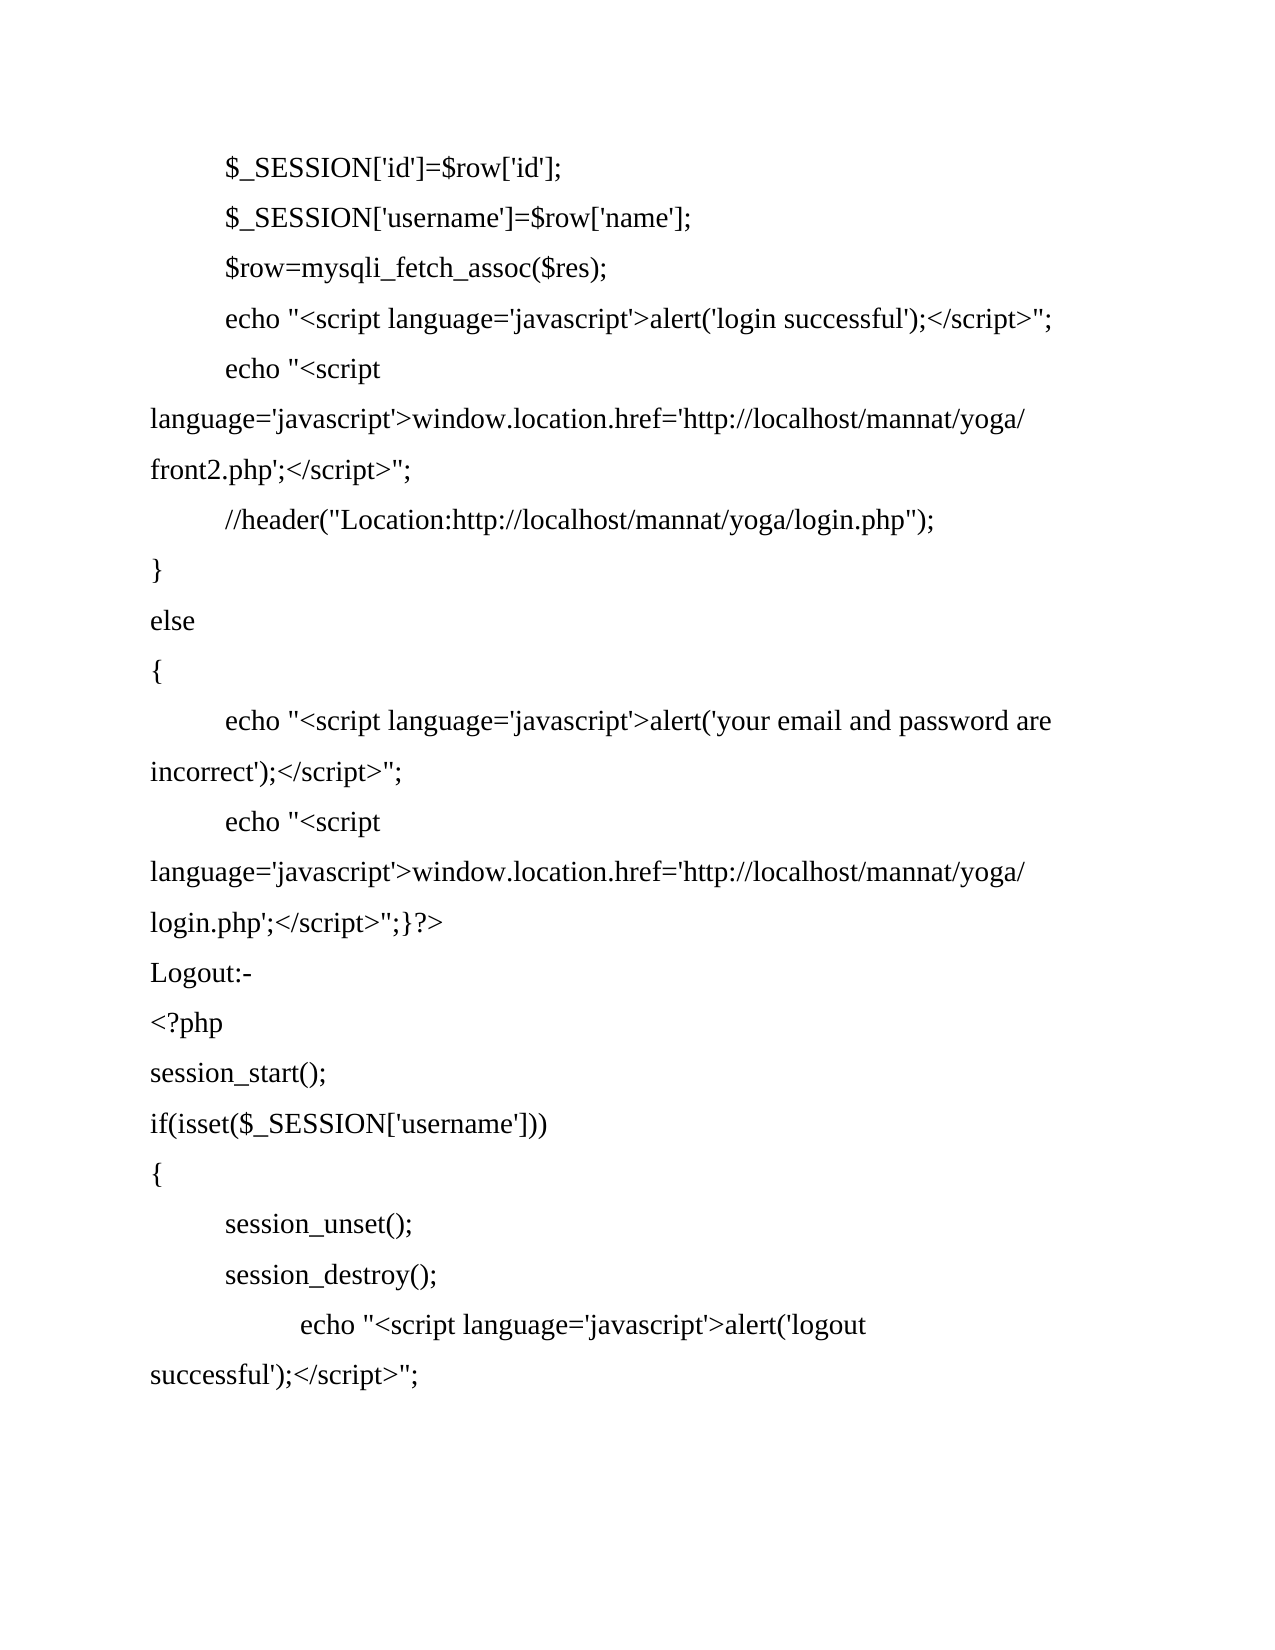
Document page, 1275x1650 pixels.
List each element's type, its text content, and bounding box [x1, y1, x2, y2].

text session_destroy(); [150, 1257, 1125, 1290]
text if(isset($_SESSION['username'])) [150, 1106, 1125, 1139]
text echo "<script language='javascript'>window.location.href='http://localhost/mannat/yoga/front2.php';</script>"; [150, 351, 1125, 485]
text echo "<script language='javascript'>alert('logout successful');</script>"; [150, 1307, 1125, 1391]
text { [150, 1156, 1125, 1190]
text echo "<script language='javascript'>alert('your email and password are incorrect');</script>"; [150, 703, 1125, 787]
text else [150, 603, 1125, 636]
text Logout:- [150, 955, 1125, 988]
text session_unset(); [150, 1207, 1125, 1240]
text <?php [150, 1005, 1125, 1039]
text } [150, 552, 1125, 586]
text //header("Location:http://localhost/mannat/yoga/login.php"); [150, 502, 1125, 536]
text $_SESSION['username']=$row['name']; [150, 200, 1125, 234]
text $row=mysqli_fetch_assoc($res); [150, 251, 1125, 284]
text echo "<script language='javascript'>alert('login successful');</script>"; [150, 301, 1125, 334]
text session_start(); [150, 1056, 1125, 1089]
text $_SESSION['id']=$row['id']; [150, 150, 1125, 183]
text echo "<script language='javascript'>window.location.href='http://localhost/mannat/yoga/login.php';</script>";}?> [150, 804, 1125, 938]
text { [150, 653, 1125, 687]
